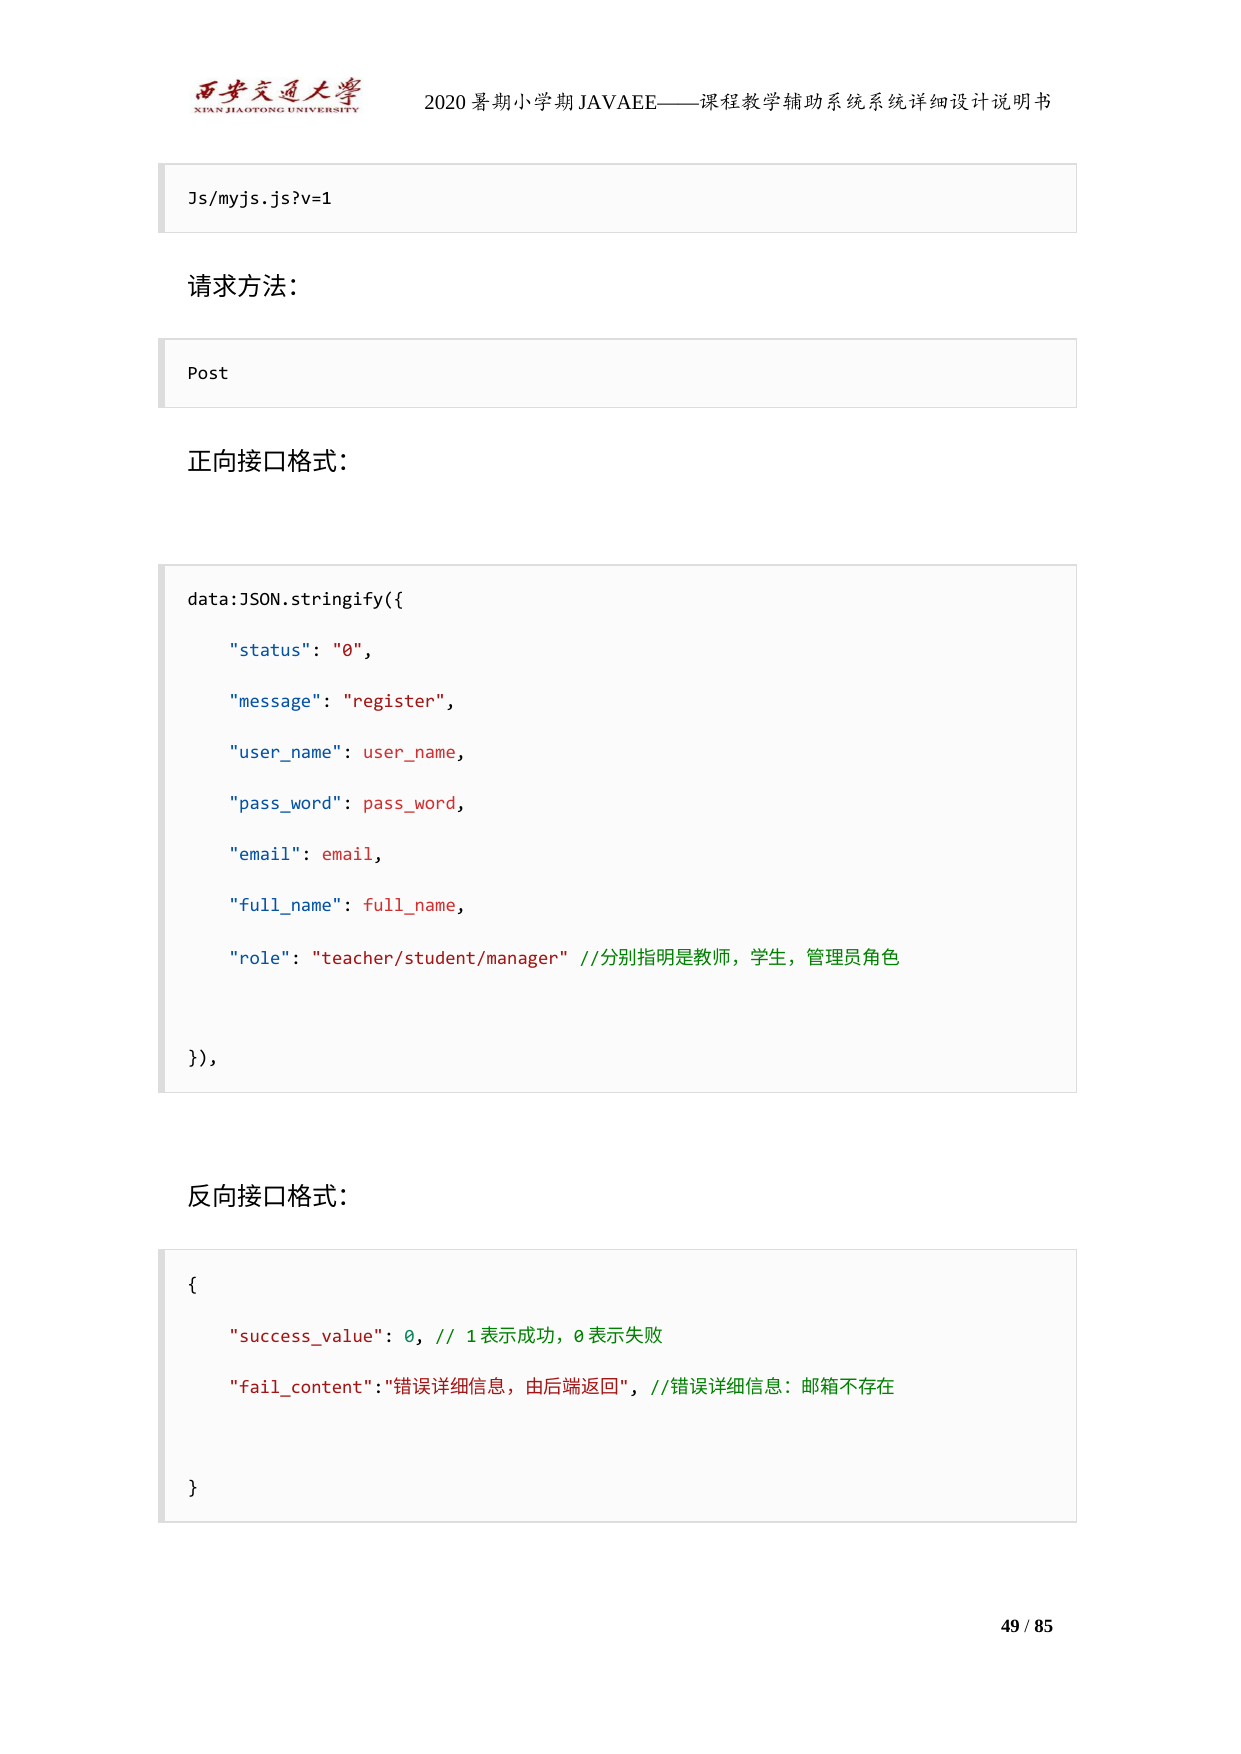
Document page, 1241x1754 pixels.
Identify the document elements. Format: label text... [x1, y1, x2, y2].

text Js/myjs.js?v=1 [165, 165, 1076, 232]
text data:JSON.stringify({ [165, 566, 1076, 615]
text 请求方法： [187, 250, 1053, 318]
picture [189, 77, 364, 114]
text 正向接口格式： [187, 426, 1053, 493]
text "status": "0", [165, 615, 1076, 666]
text "email": email, [165, 819, 1076, 870]
text } [165, 1452, 1076, 1521]
text 反向接口格式： [187, 1161, 1053, 1229]
text "fail_content":"错误详细信息，由后端返回", //错误详细信息：邮箱不存在 [165, 1351, 1076, 1401]
text Post [165, 340, 1076, 407]
text { [165, 1250, 1076, 1299]
text "success_value": 0, // 1表示成功，0表示失败 [165, 1299, 1076, 1351]
text "message": "register", [165, 666, 1076, 717]
text "user_name": user_name, [165, 717, 1076, 768]
text }), [165, 1023, 1076, 1092]
text "role": "teacher/student/manager" //分别指明是教师，学生，管理员角色 [165, 921, 1076, 972]
text "pass_word": pass_word, [165, 768, 1076, 819]
text "full_name": full_name, [165, 870, 1076, 921]
